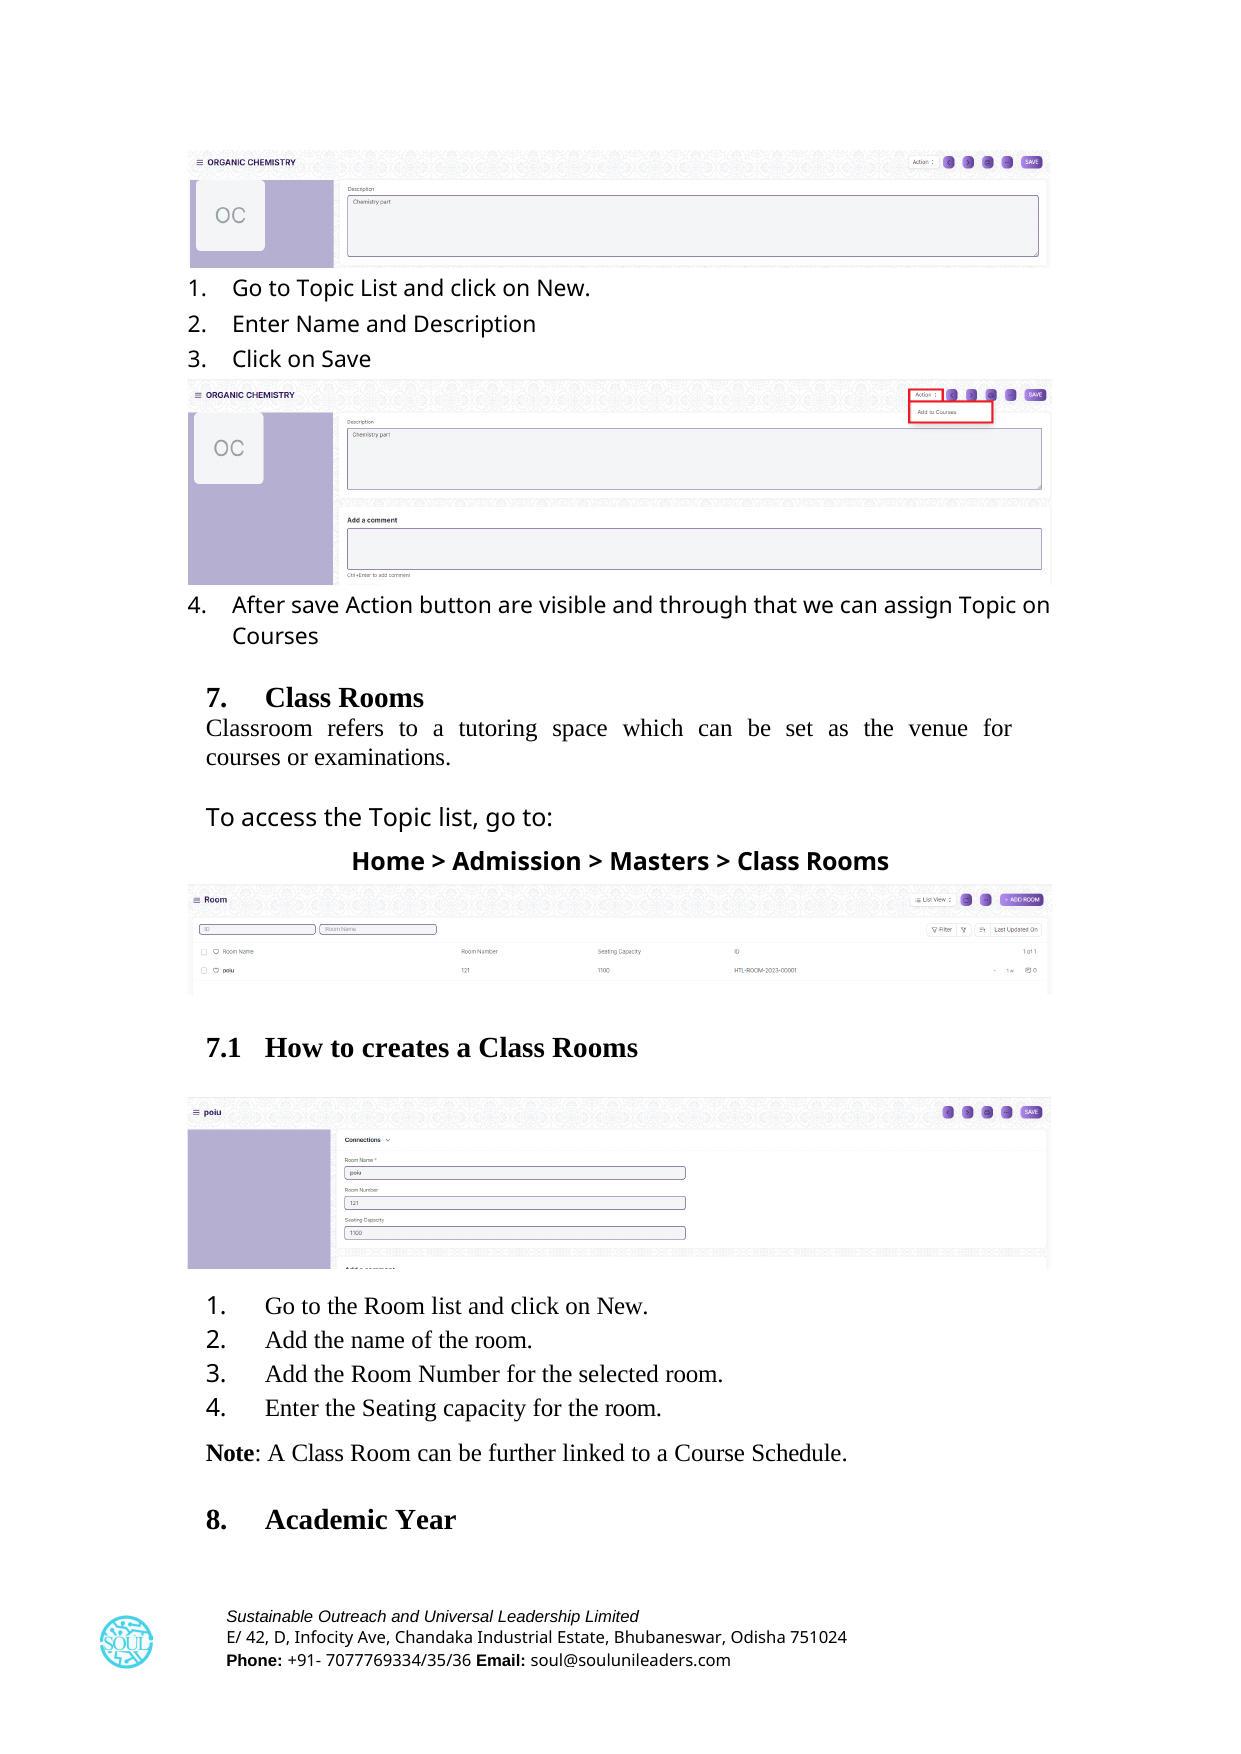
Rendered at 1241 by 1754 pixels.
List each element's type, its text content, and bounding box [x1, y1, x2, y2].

picture [187, 379, 1052, 585]
list Add the name of the room. [206, 1322, 1053, 1356]
picture [100, 1615, 154, 1669]
picture [187, 1095, 1052, 1269]
list After save Action button are visible and through that we can assign Topic on Courses [187, 589, 1053, 651]
subtitle How to creates a Class Rooms [206, 1030, 1053, 1064]
list Enter the Seating capacity for the room. [206, 1390, 1053, 1424]
list Enter Name and Description [187, 308, 1053, 339]
list Go to Topic List and click on New. [187, 272, 1053, 303]
picture [187, 150, 1051, 268]
list Click on Save [187, 343, 1053, 374]
picture [187, 882, 1053, 995]
text Note: A Class Room can be further linked to a Course Schedule. [206, 1438, 1053, 1466]
text To access the Topic list, go to: [206, 800, 806, 834]
text Home > Admission > Masters > Class Rooms [187, 844, 1053, 878]
list Add the Room Number for the selected room. [206, 1356, 1053, 1390]
list Classroom refers to a tutoring space which can be set as the venue for courses or examinations. [206, 713, 1053, 771]
subtitle Academic Year [206, 1502, 1053, 1536]
subtitle Class Rooms [206, 680, 1053, 713]
list Go to the Room list and click on New. [206, 1288, 1053, 1322]
